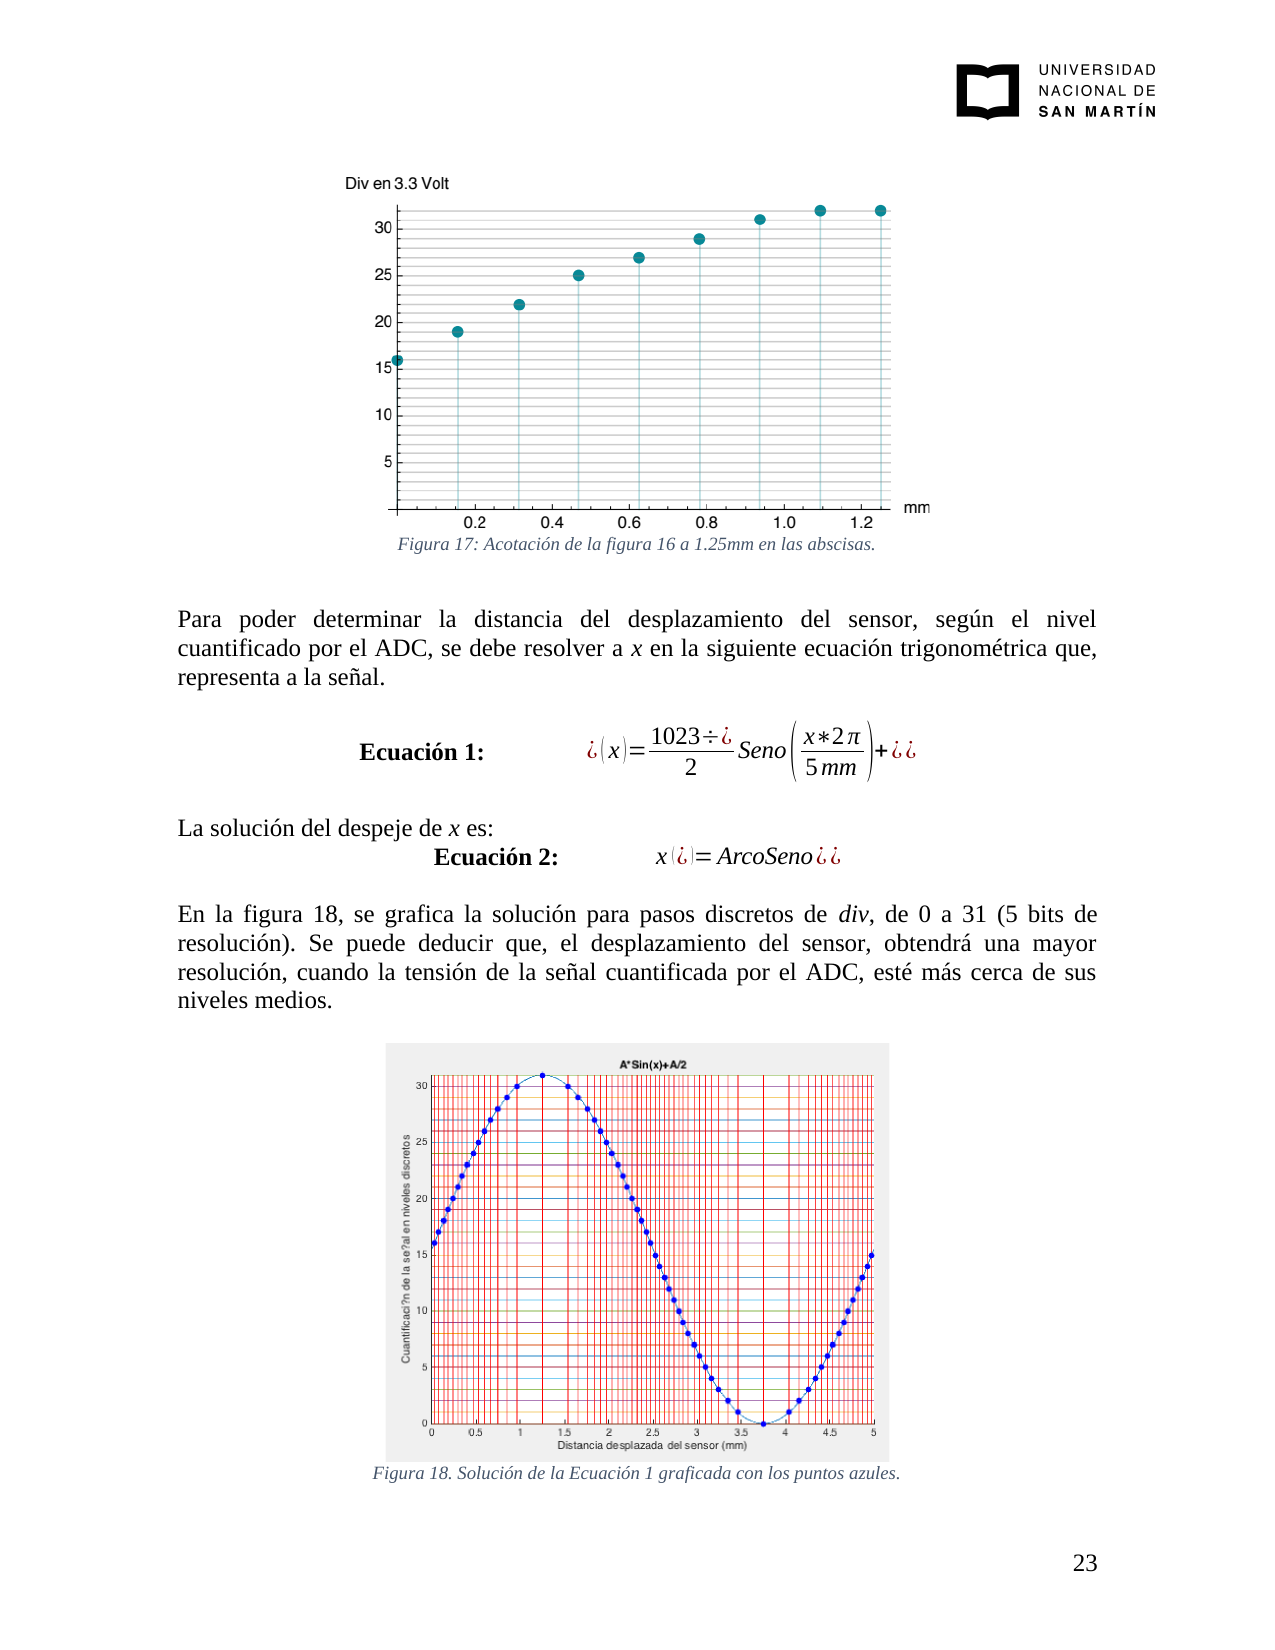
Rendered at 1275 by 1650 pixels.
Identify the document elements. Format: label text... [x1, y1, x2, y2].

picture [945, 55, 1165, 128]
picture [385, 1043, 890, 1462]
text La solución del despeje de x es: [177, 813, 1098, 842]
text Figura 17: Acotación de la figura 16 a 1.25mm en las abscisas. [177, 533, 1098, 555]
text Para poder determinar la distancia del desplazamiento del sensor, según el nivel cuantificado por el ADC, se debe resolver a x en la siguiente ecuación trigonométrica que, representa a la señal. [177, 604, 1098, 691]
text Ecuación 1: [177, 719, 1098, 784]
text Ecuación 2: [177, 842, 1098, 871]
text Figura 18. Solución de la Ecuación 1 graficada con los puntos azules. [177, 1462, 1098, 1483]
text En la figura 18, se grafica la solución para pasos discretos de div, de 0 a 31 (5 bits de resolución). Se puede deducir que, el desplazamiento del sensor, obtendrá una mayor resolución, cuando la tensión de la señal cuantificada por el ADC, esté más cerca de sus niveles medios. [177, 899, 1098, 1014]
